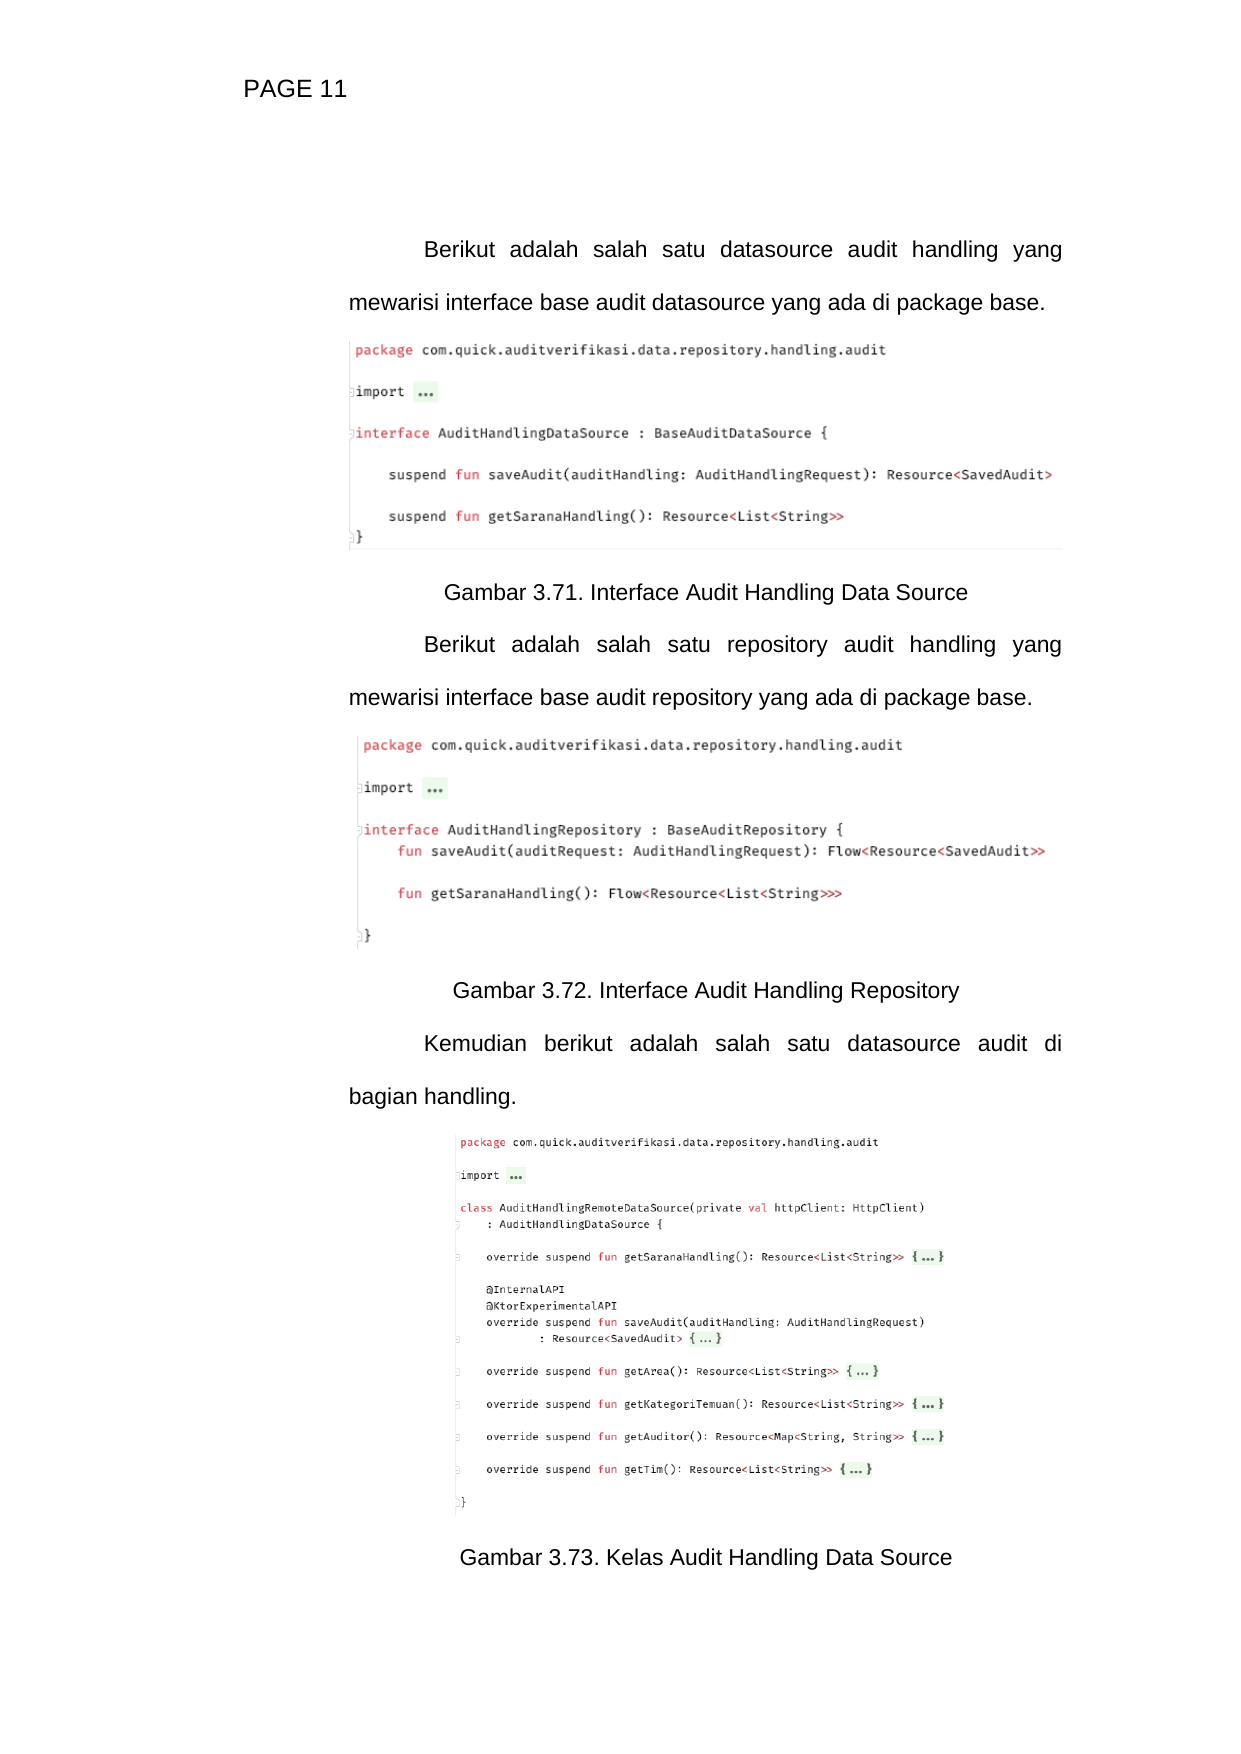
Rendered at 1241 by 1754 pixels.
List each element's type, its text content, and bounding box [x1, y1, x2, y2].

picture [357, 736, 1055, 949]
text Berikut adalah salah satu repository audit handling yang mewarisi interface base audit repository yang ada di package base. [349, 631, 1063, 711]
text Berikut adalah salah satu datasource audit handling yang mewarisi interface base audit datasource yang ada di package base. [349, 236, 1063, 315]
text Gambar 3.71. Interface Audit Handling Data Source [349, 579, 1063, 605]
text Gambar 3.72. Interface Audit Handling Repository [349, 977, 1063, 1004]
text Kemudian berikut adalah salah satu datasource audit di bagian handling. [349, 1030, 1063, 1109]
picture [455, 1135, 957, 1516]
picture [349, 341, 1063, 550]
text Gambar 3.73. Kelas Audit Handling Data Source [349, 1544, 1063, 1570]
